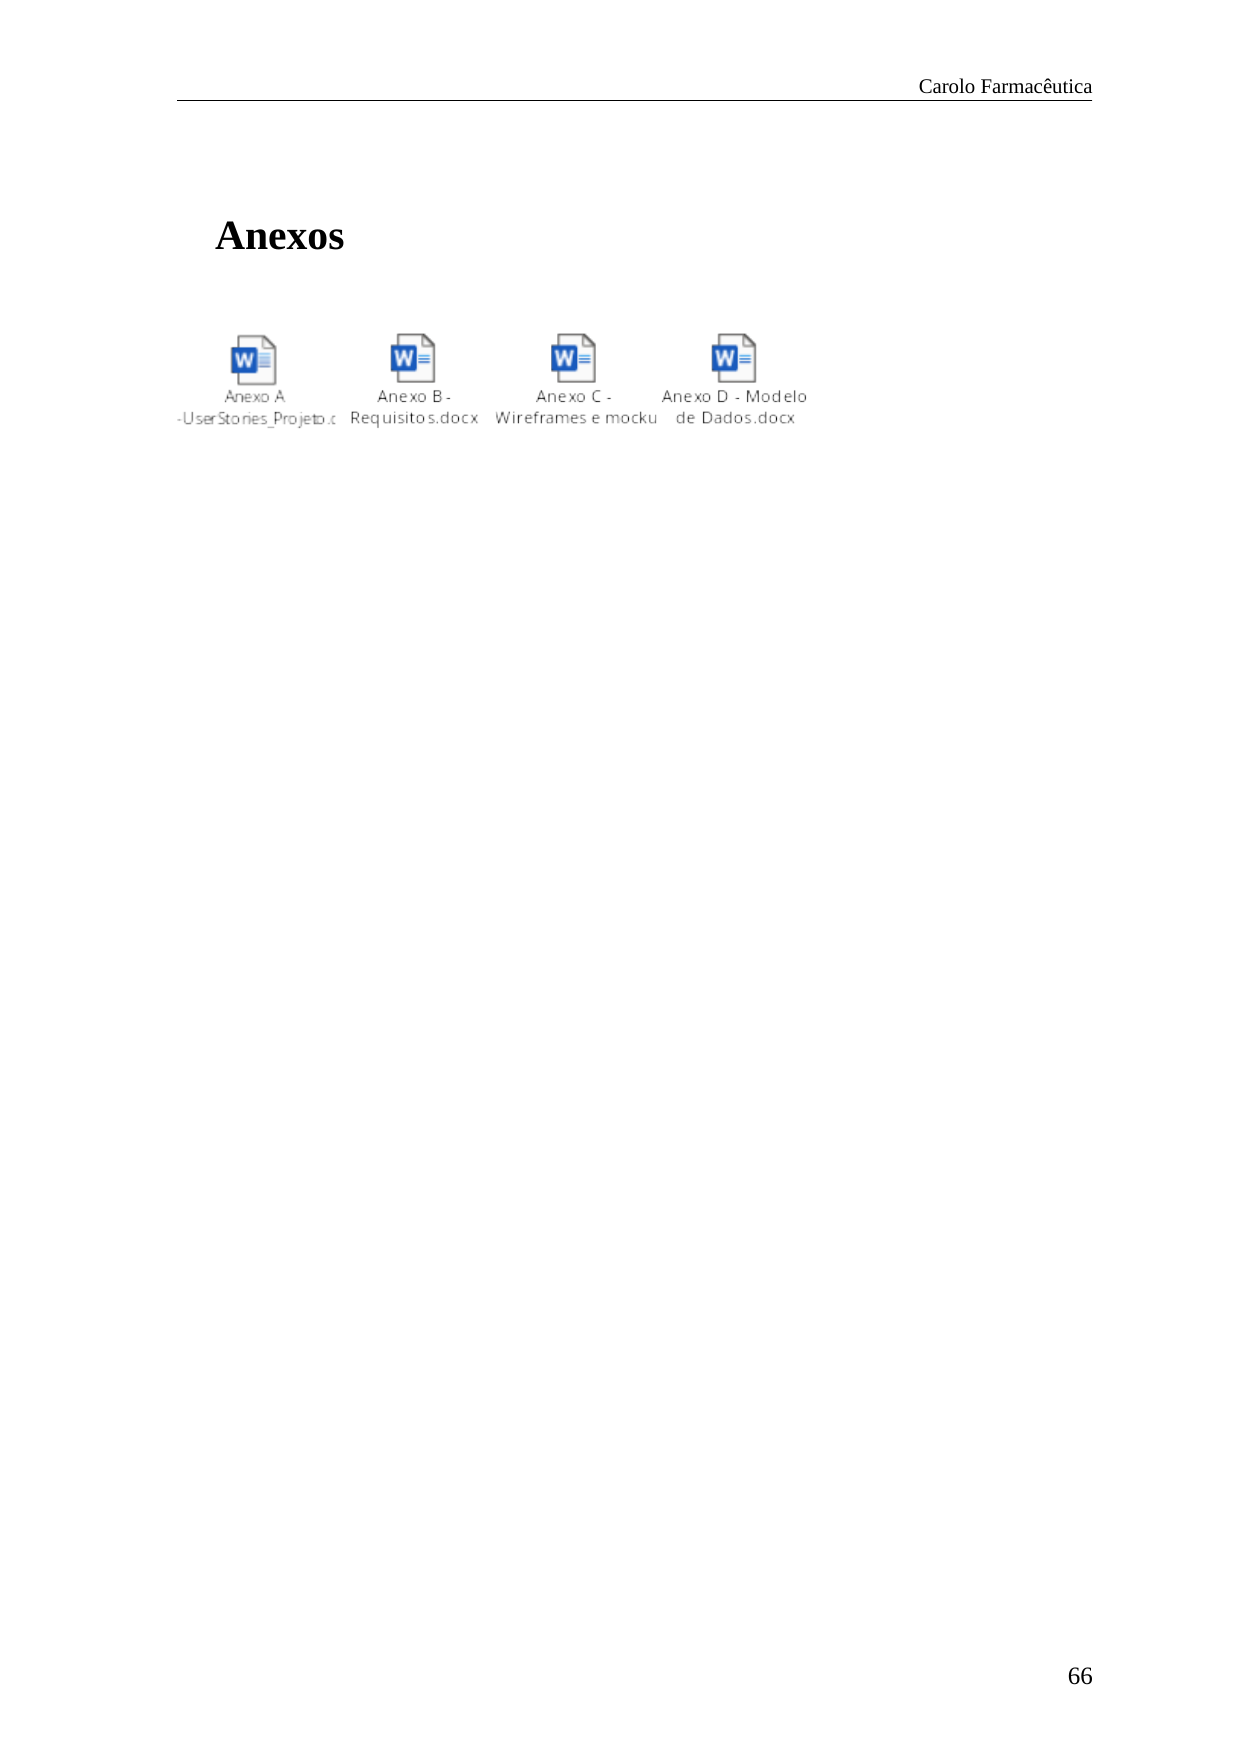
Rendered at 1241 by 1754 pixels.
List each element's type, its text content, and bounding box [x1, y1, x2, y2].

subtitle Anexos [215, 210, 1092, 258]
